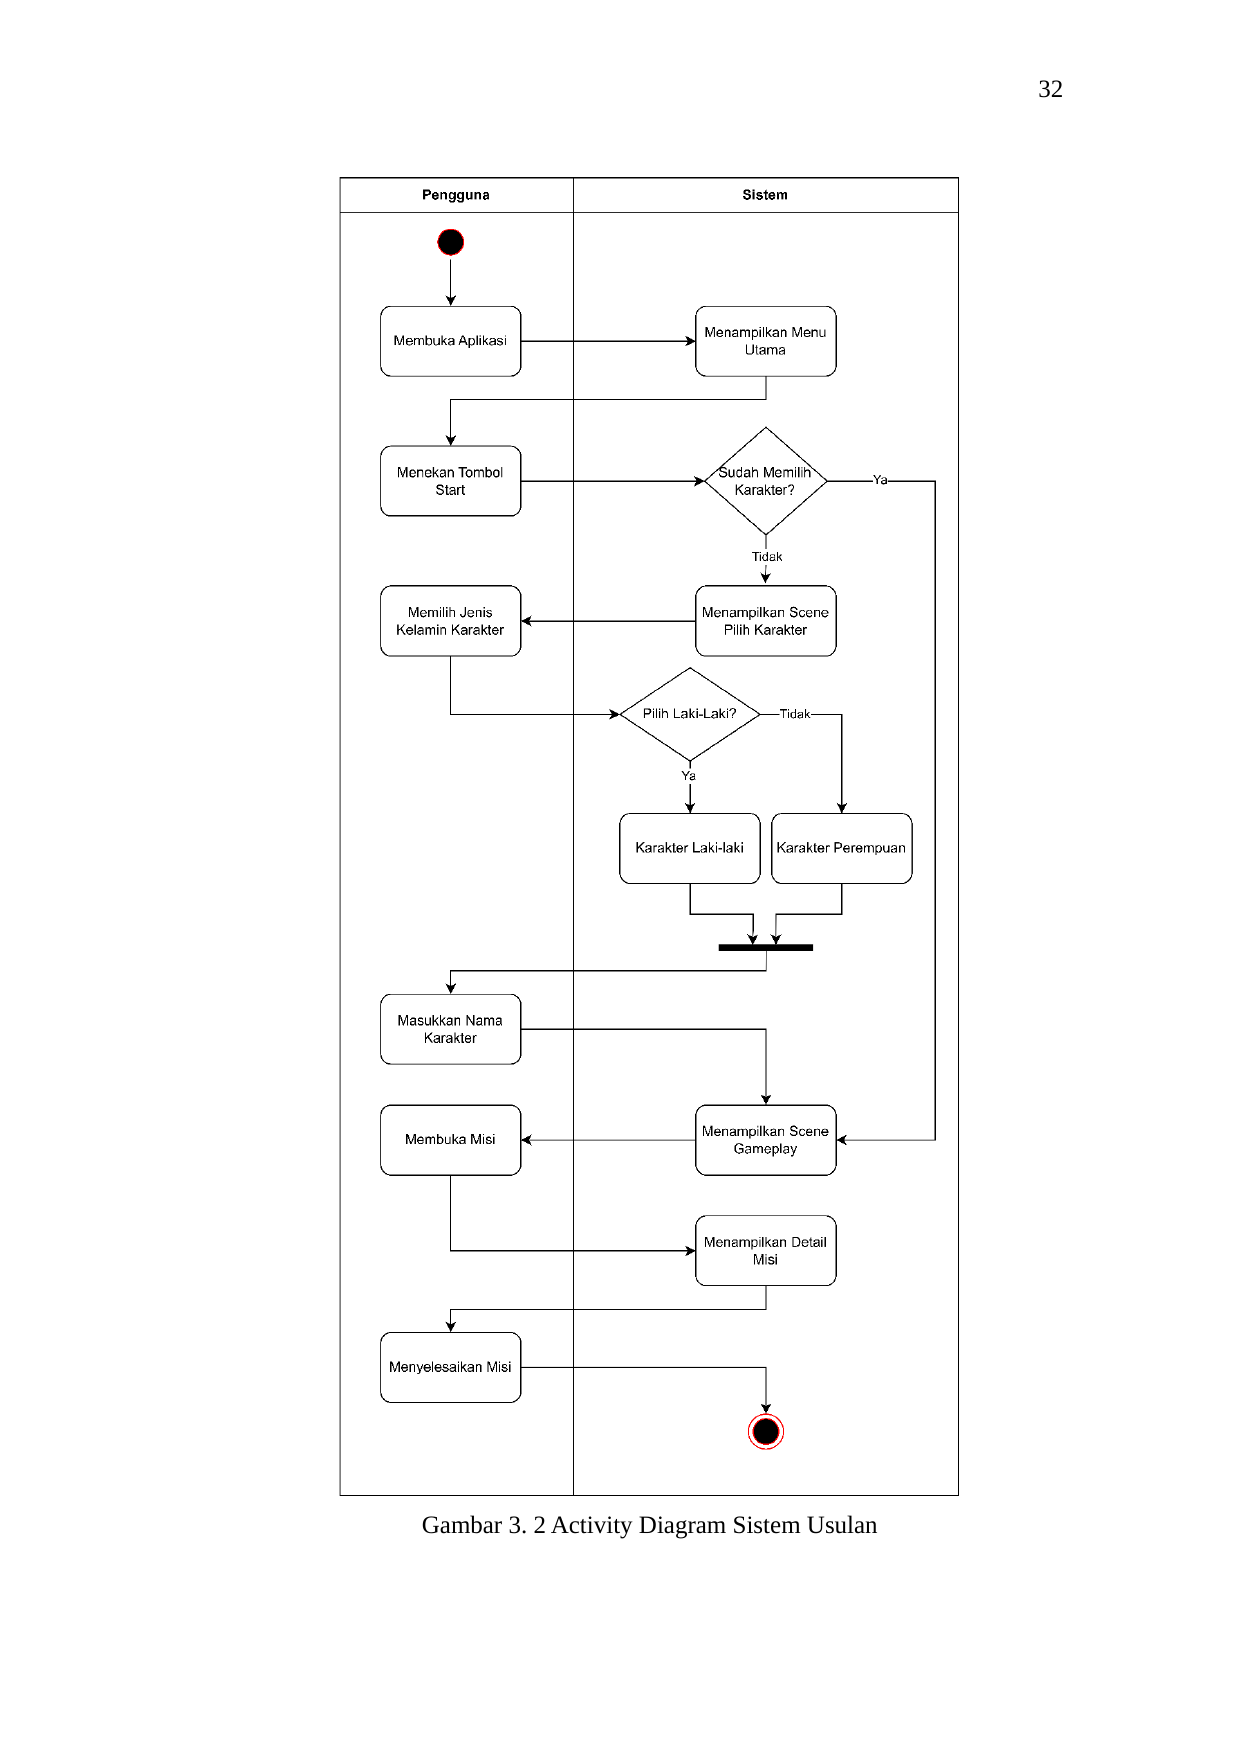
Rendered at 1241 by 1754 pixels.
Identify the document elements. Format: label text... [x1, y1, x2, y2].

text Gambar 3. 2 Activity Diagram Sistem Usulan [236, 1510, 1063, 1539]
picture [339, 177, 960, 1496]
